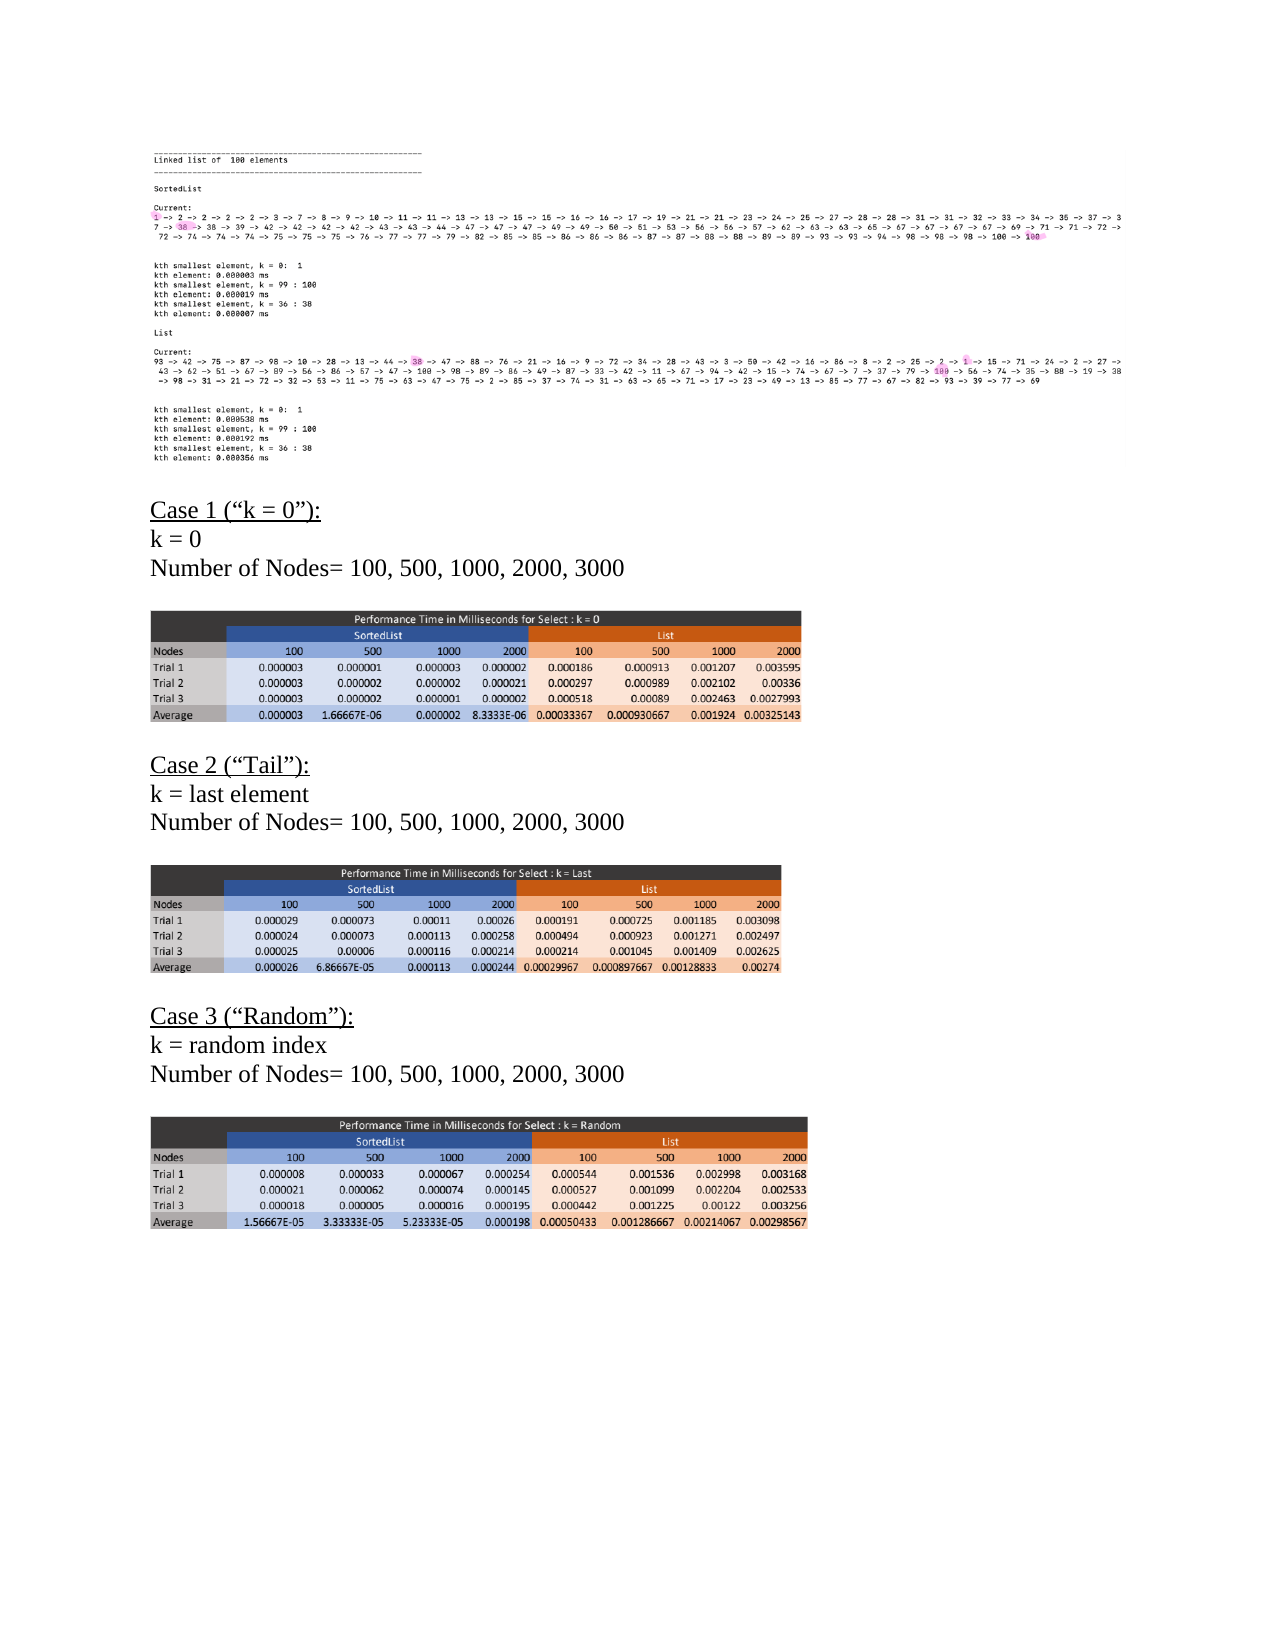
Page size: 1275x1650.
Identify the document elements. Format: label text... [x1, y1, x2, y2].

text Number of Nodes= 100, 500, 1000, 2000, 3000 [150, 553, 1125, 581]
picture [150, 150, 1125, 467]
text Case 2 (“Tail”): [150, 750, 1125, 779]
text k = 0 [150, 524, 1125, 553]
text Case 1 (“k = 0”): [150, 495, 1125, 524]
text Number of Nodes= 100, 500, 1000, 2000, 3000 [150, 807, 1125, 836]
text k = last element [150, 779, 1125, 807]
text Case 3 (“Random”): [150, 1001, 1125, 1030]
text k = random index [150, 1030, 1125, 1059]
text Number of Nodes= 100, 500, 1000, 2000, 3000 [150, 1059, 1125, 1087]
